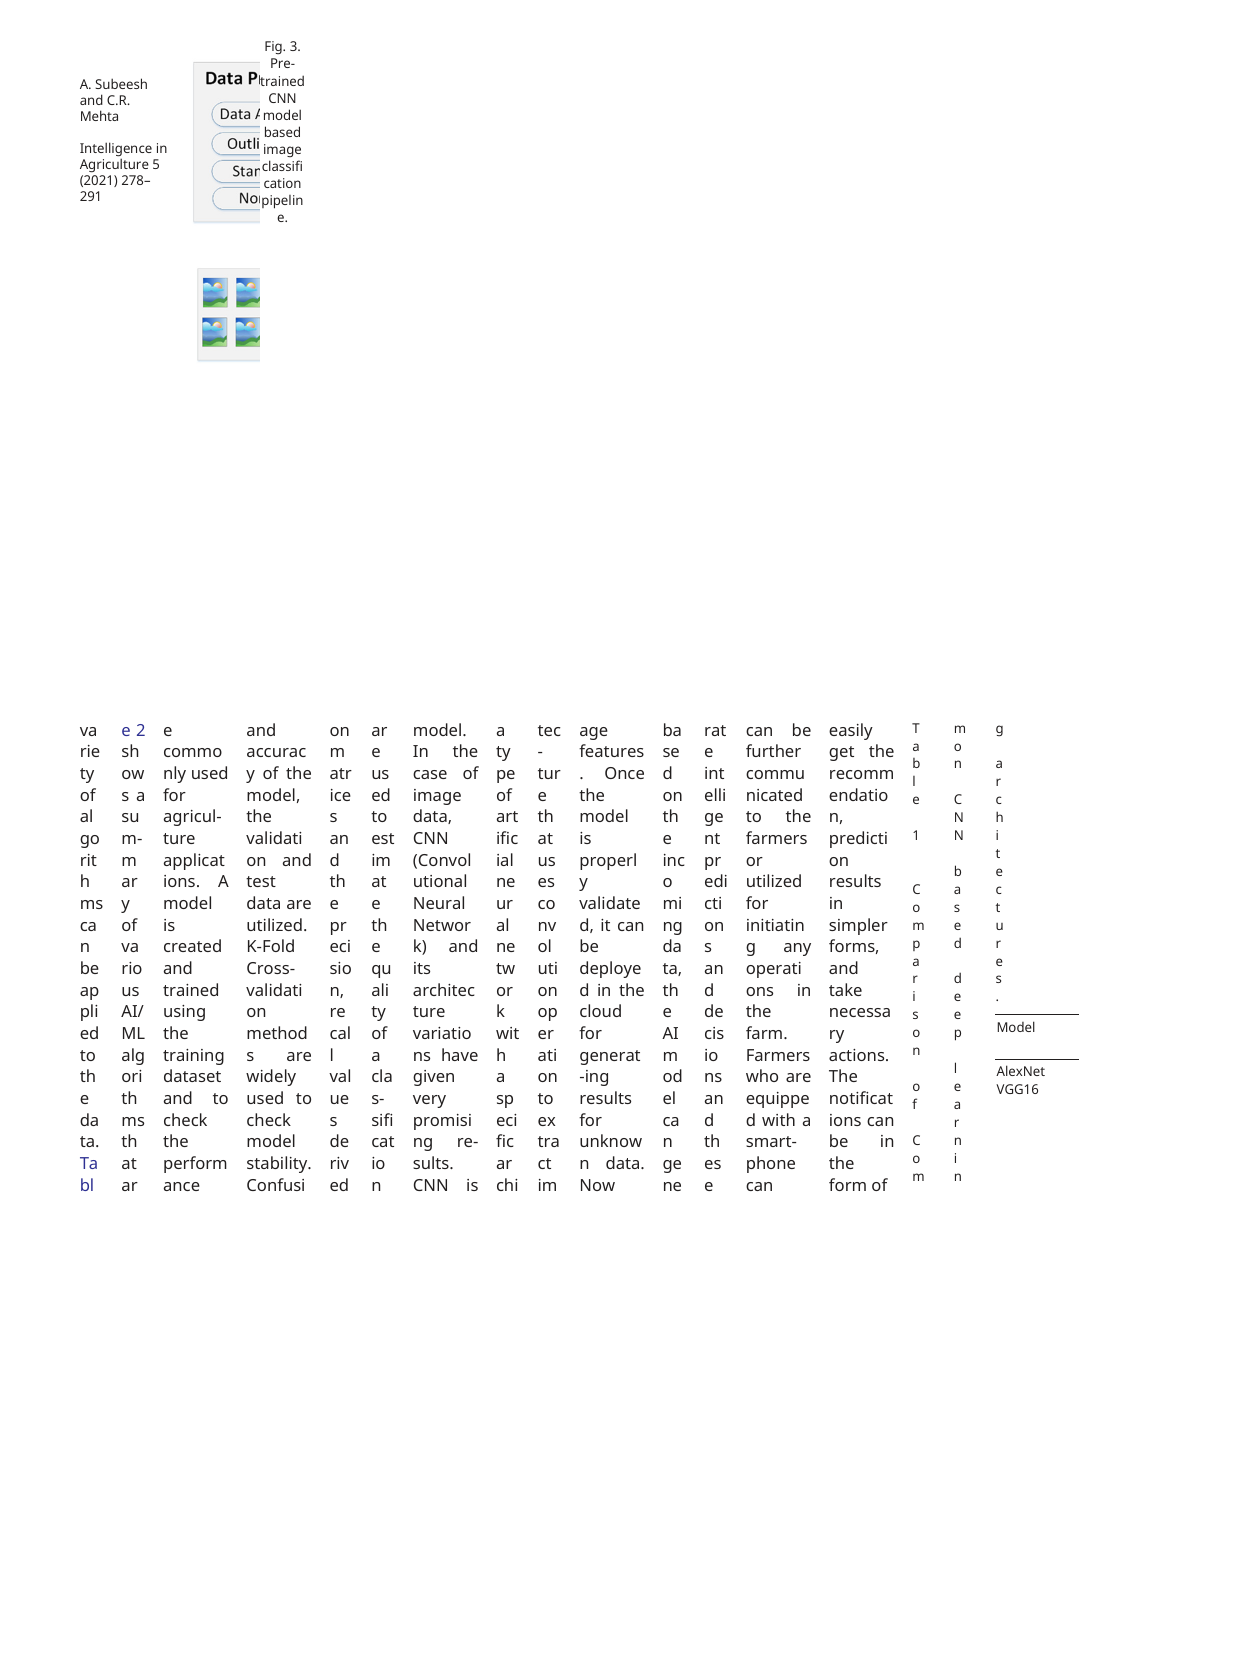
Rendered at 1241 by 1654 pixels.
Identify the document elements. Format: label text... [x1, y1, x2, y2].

text Fig. 3. Pre-trained CNN model based image classification pipeline. [260, 38, 305, 226]
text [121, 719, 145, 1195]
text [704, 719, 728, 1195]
table_cell VGG16 [995, 1079, 1078, 1096]
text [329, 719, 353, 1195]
table_header Model [995, 1015, 1078, 1058]
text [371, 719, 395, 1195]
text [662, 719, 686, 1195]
table_cell AlexNet [995, 1060, 1078, 1079]
text A. Subeesh and C.R. Mehta Artificial Intelligence in Agriculture 5 (2021) 278–291 [79, 76, 169, 204]
picture [188, 38, 260, 670]
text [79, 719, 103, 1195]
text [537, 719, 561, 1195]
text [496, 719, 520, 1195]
